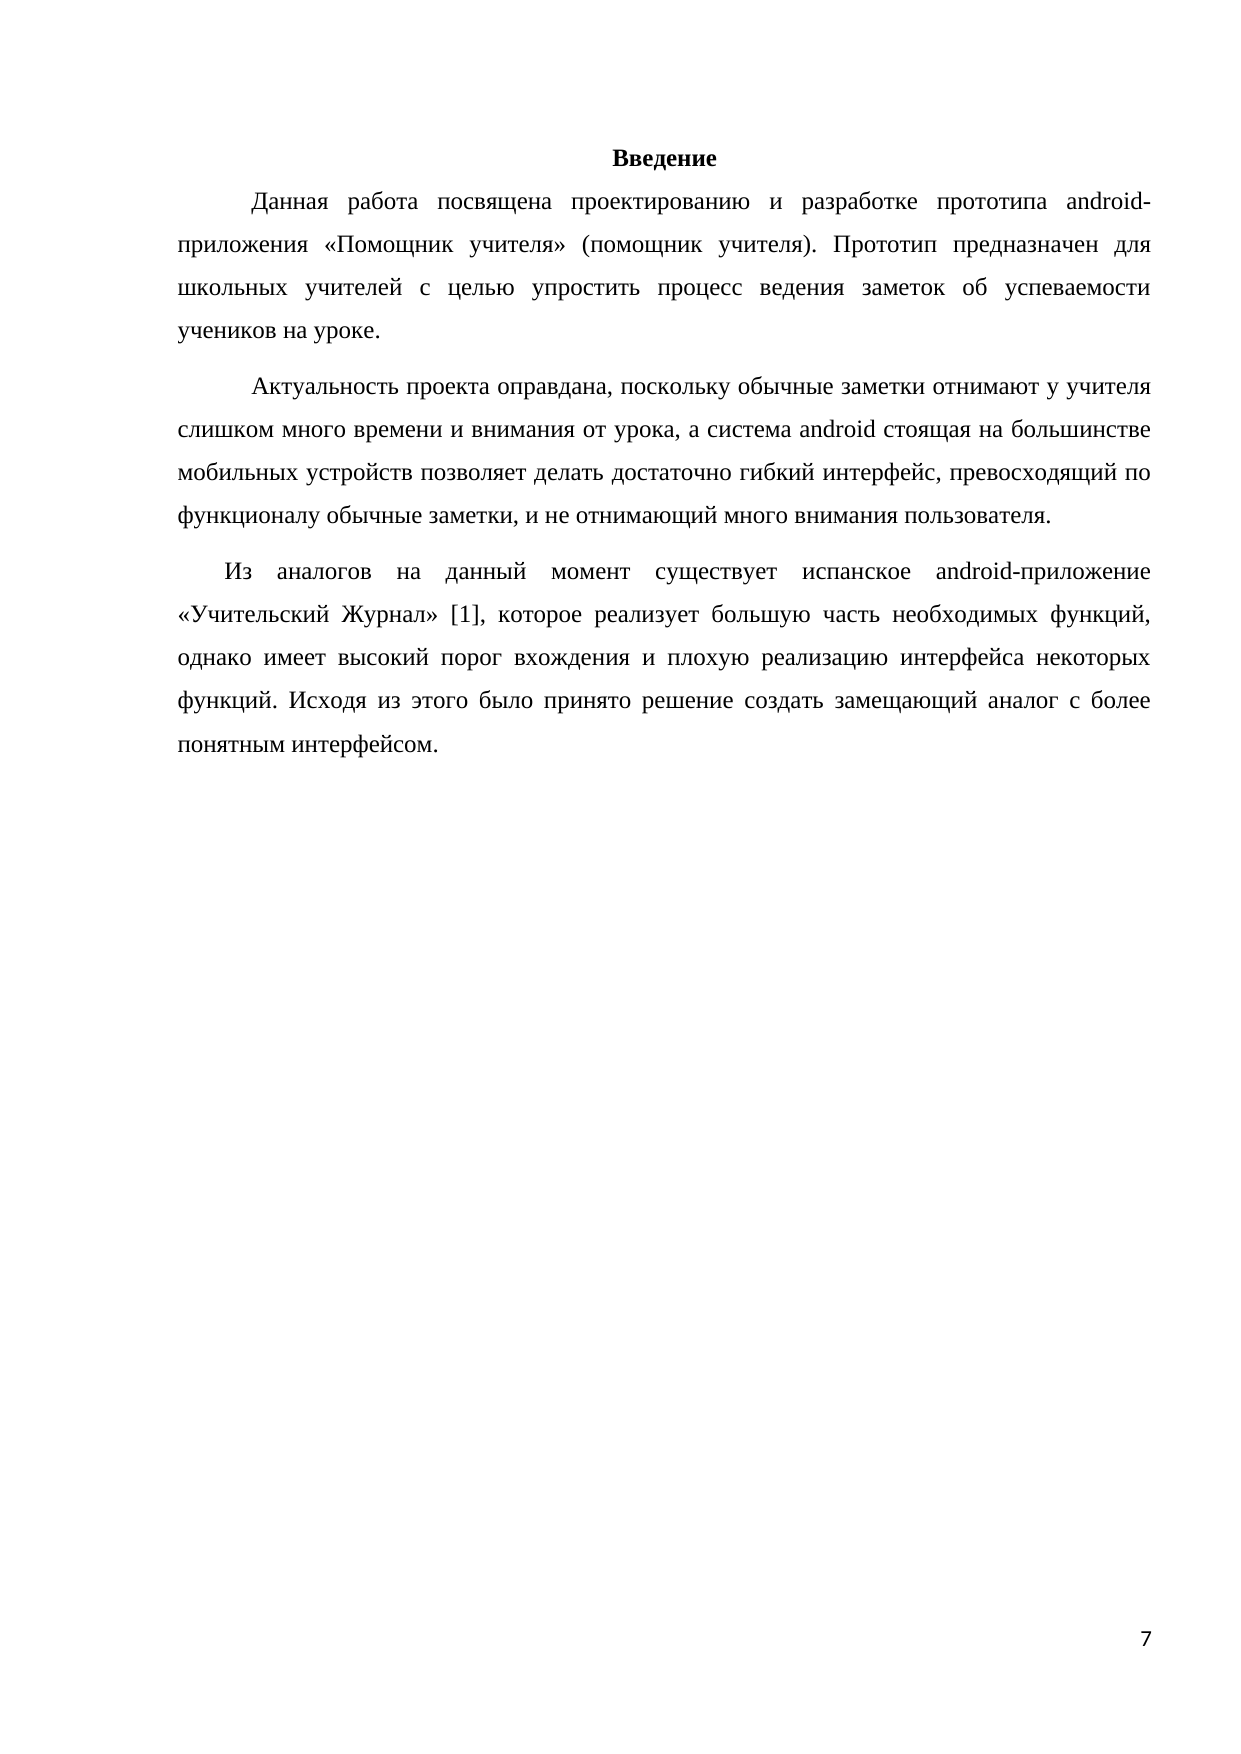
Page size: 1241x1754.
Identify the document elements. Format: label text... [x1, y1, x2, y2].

text Актуальность проекта оправдана, поскольку обычные заметки отнимают у учителя слишком много времени и внимания от урока, а система android стоящая на большинстве мобильных устройств позволяет делать достаточно гибкий интерфейс, превосходящий по функционалу обычные заметки, и не отнимающий много внимания пользователя. [177, 371, 1152, 529]
subtitle Введение [177, 143, 1152, 172]
text Из аналогов на данный момент существует испанское android-приложение «Учительский Журнал» [1], которое реализует большую часть необходимых функций, однако имеет высокий порог вхождения и плохую реализацию интерфейса некоторых функций. Исходя из этого было принято решение создать замещающий аналог с более понятным интерфейсом. [177, 556, 1152, 757]
text Данная работа посвящена проектированию и разработке прототипа android-приложения «Помощник учителя» (помощник учителя). Прототип предназначен для школьных учителей с целью упростить процесс ведения заметок об успеваемости учеников на уроке. [177, 186, 1152, 344]
